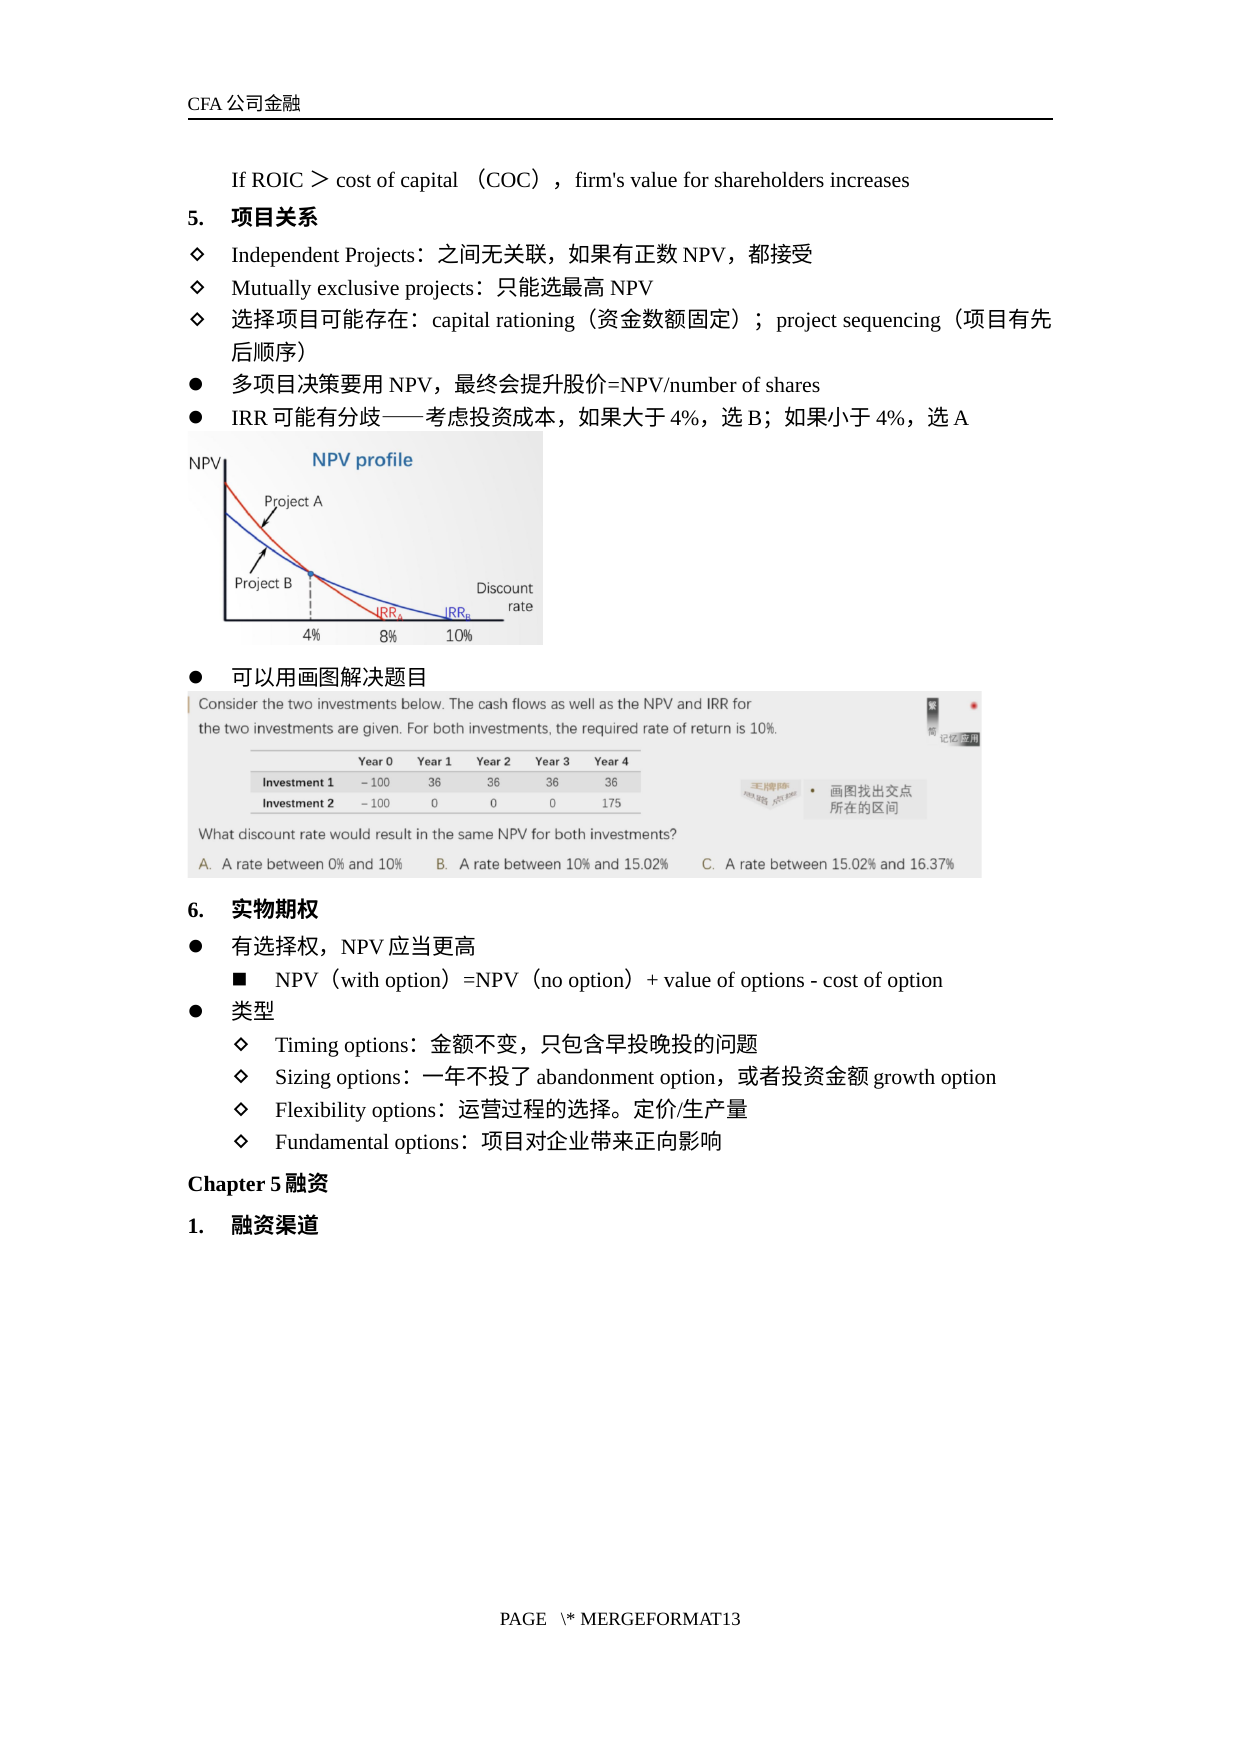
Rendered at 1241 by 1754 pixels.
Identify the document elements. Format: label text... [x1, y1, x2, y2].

subtitle 融资渠道 [187, 1208, 1053, 1241]
list 多项目决策要用NPV，最终会提升股价=NPV/number of shares [187, 367, 1053, 399]
list 类型 [187, 994, 1053, 1026]
list 有选择权，NPV应当更高 [187, 929, 1053, 961]
subtitle 项目关系 [187, 199, 1053, 232]
list 可以用画图解决题目 [187, 659, 1053, 692]
list Timing options：金额不变，只包含早投晚投的问题 [231, 1026, 1053, 1059]
list Sizing options：一年不投了abandonment option，或者投资金额growth option [231, 1059, 1053, 1091]
subtitle Chapter 5融资 [187, 1166, 1053, 1198]
list Independent Projects：之间无关联，如果有正数NPV，都接受 [187, 237, 1053, 269]
list 选择项目可能存在：capital rationing（资金数额固定）；project sequencing（项目有先后顺序） [187, 302, 1053, 367]
text If ROIC ＞ cost of capital （COC），firm's value for shareholders increases [187, 162, 1053, 194]
list Flexibility options：运营过程的选择。定价/生产量 [231, 1091, 1053, 1124]
list IRR可能有分歧——考虑投资成本，如果大于4%，选B；如果小于4%，选A [187, 399, 1053, 432]
picture [187, 691, 982, 878]
list Mutually exclusive projects：只能选最高NPV [187, 269, 1053, 302]
list NPV（with option）=NPV（no option）+ value of options - cost of option [231, 961, 1053, 994]
picture [187, 431, 543, 645]
subtitle 实物期权 [187, 891, 1053, 924]
list Fundamental options：项目对企业带来正向影响 [231, 1124, 1053, 1156]
